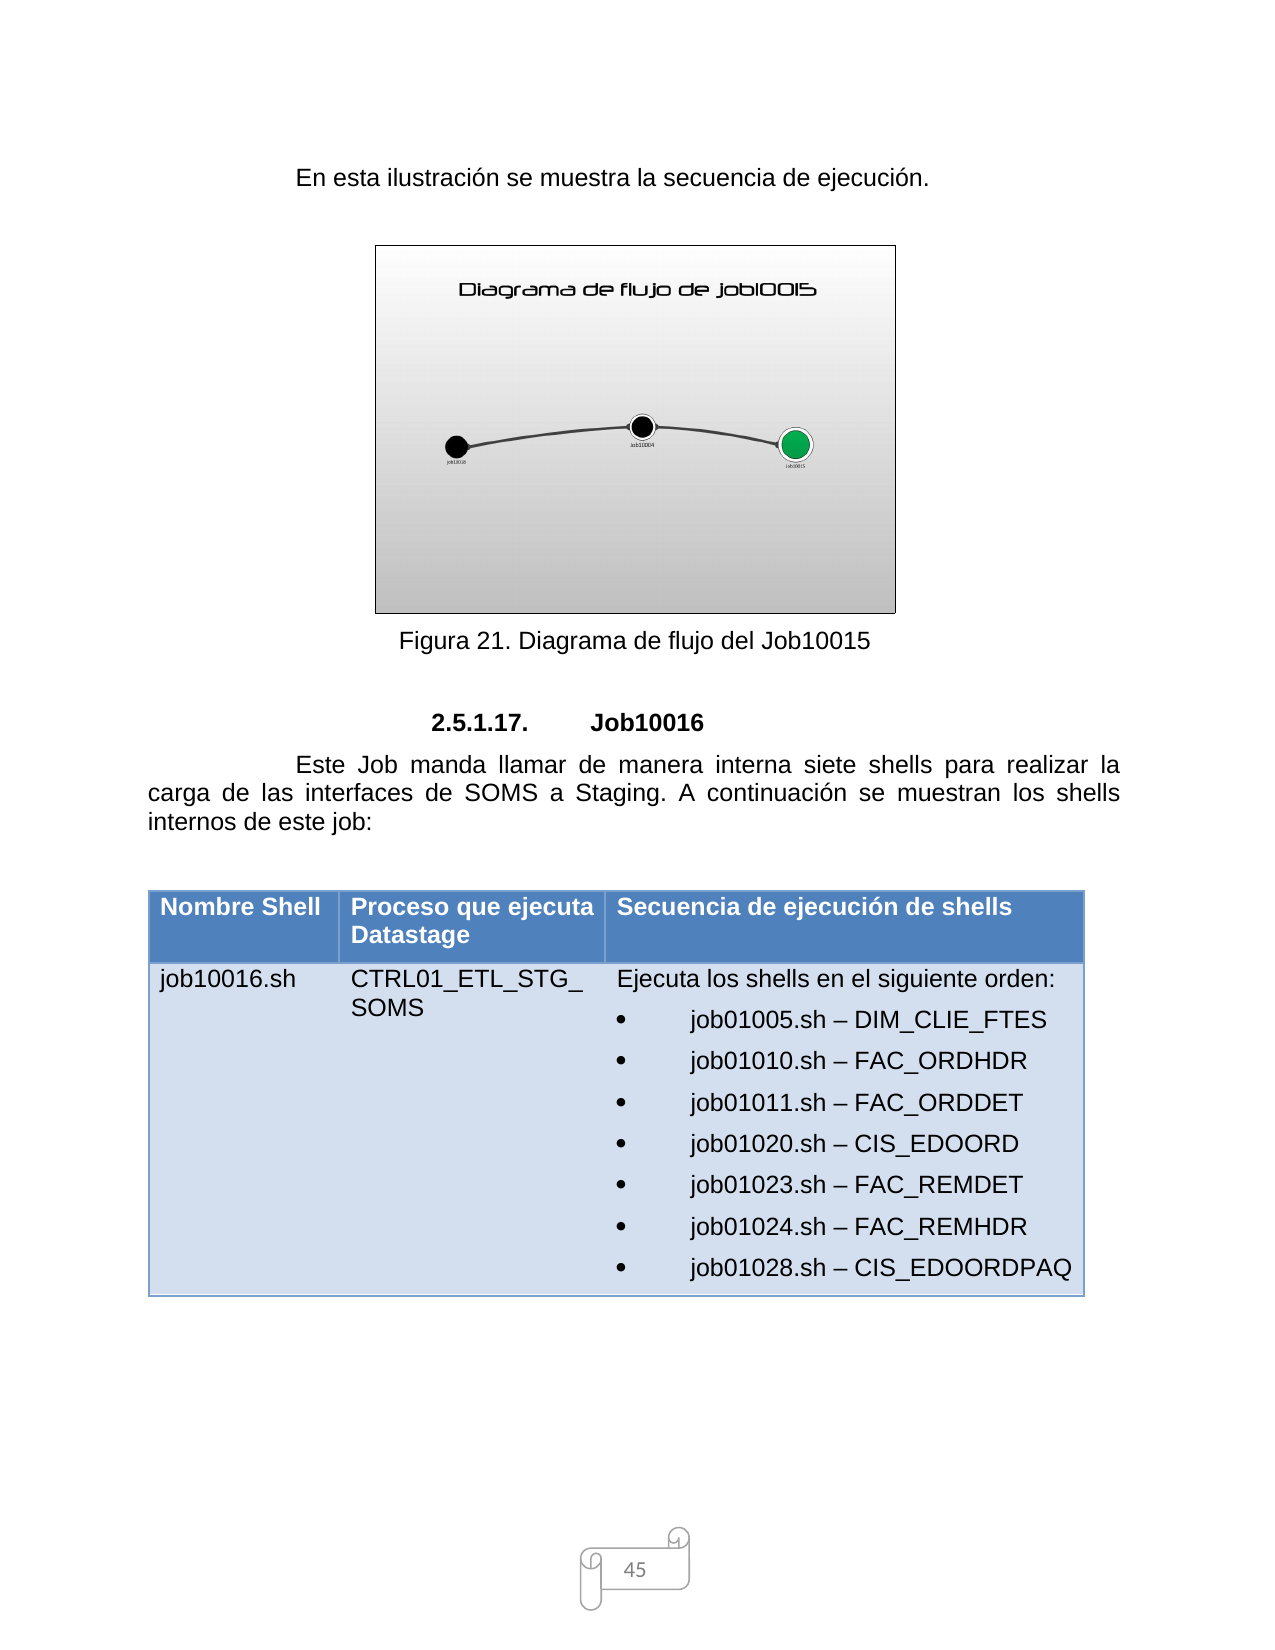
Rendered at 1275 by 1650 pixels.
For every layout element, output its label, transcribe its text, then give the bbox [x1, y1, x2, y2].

table_cell CTRL01_ETL_STG_SOMS [339, 964, 605, 1294]
table_cell Ejecuta los shells en el siguiente orden: job01005.sh – DIM_CLIE_FTES job01010.sh – FAC_ORDHDR job01011.sh – FAC_ORDDET job01020.sh – CIS_EDOORD job01023.sh – FAC_REMDET job01024.sh – FAC_REMHDR job01028.sh – CIS_EDOORDPAQ [605, 964, 1083, 1294]
text Este Job manda llamar de manera interna siete shells para realizar la carga de las interfaces de SOMS a Staging. A continuación se muestran los shells internos de este job: [148, 749, 1122, 836]
table_header Proceso que ejecuta Datastage [340, 892, 604, 962]
table_header Nombre Shell [150, 892, 338, 962]
table_cell job10016.sh [150, 964, 339, 1294]
text Figura 21. Diagrama de flujo del Job10015 [148, 626, 1122, 654]
subtitle Job10016 [283, 708, 1122, 737]
table_header Secuencia de ejecución de shells [606, 892, 1083, 962]
picture [376, 246, 895, 613]
text En esta ilustración se muestra la secuencia de ejecución. [148, 162, 1122, 191]
